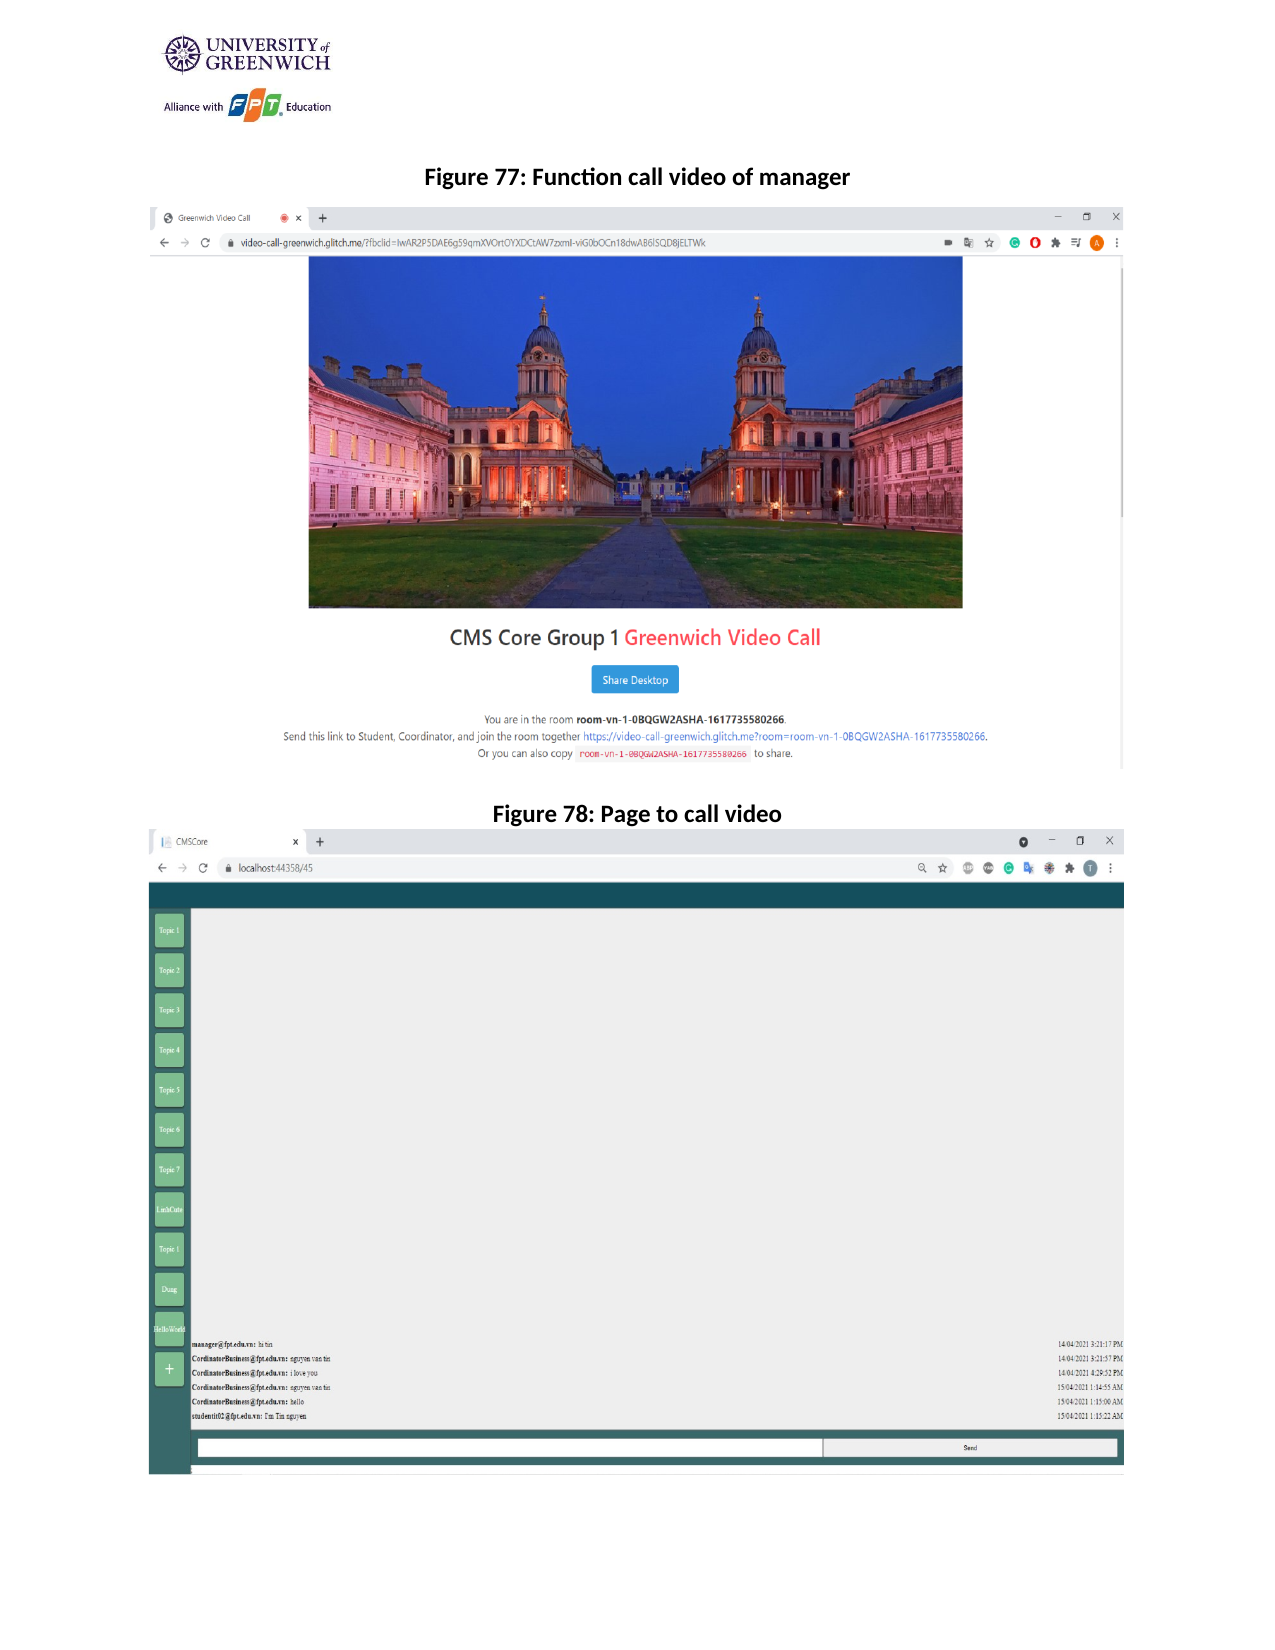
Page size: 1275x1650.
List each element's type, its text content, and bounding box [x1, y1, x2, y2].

text Figure 77: Function call video of manager [150, 161, 1125, 192]
picture [148, 829, 1124, 1475]
picture [150, 21, 343, 133]
picture [150, 207, 1124, 769]
